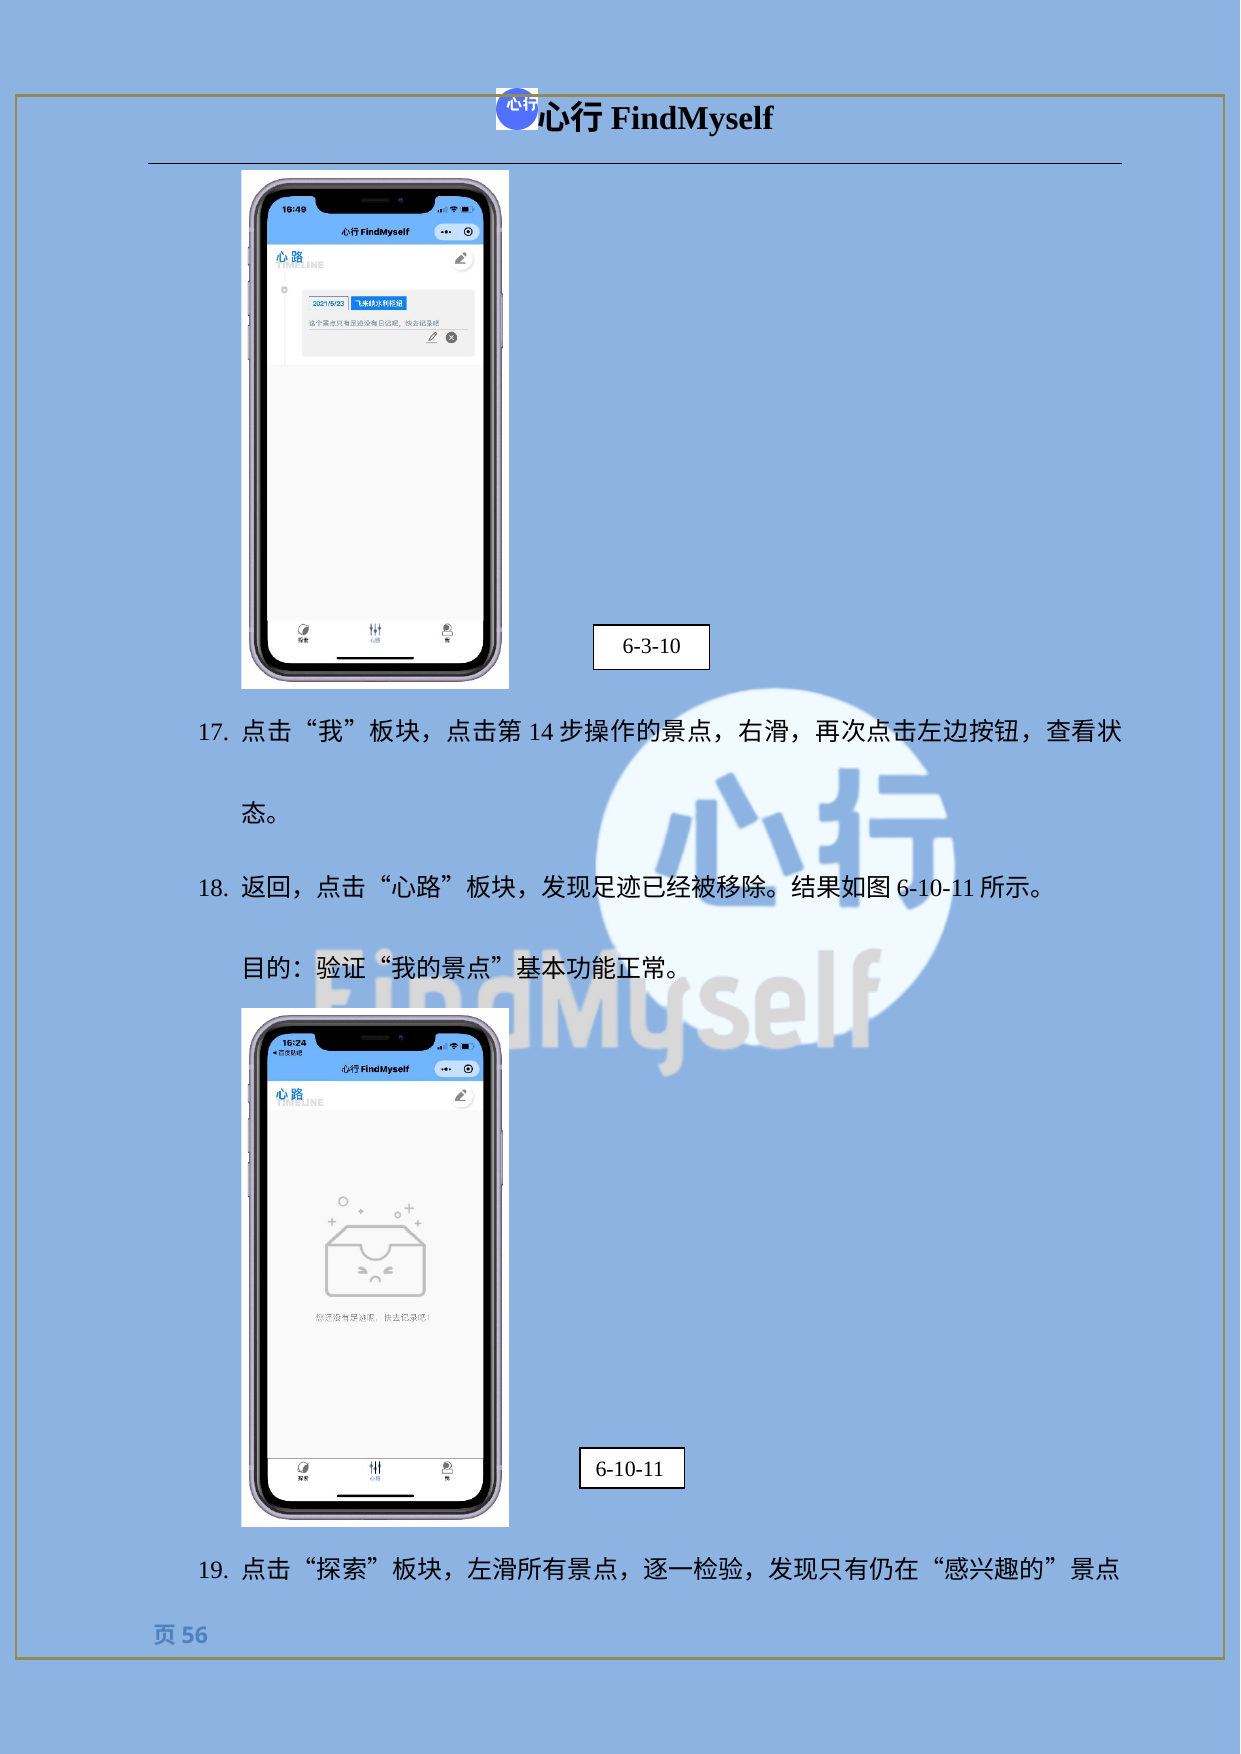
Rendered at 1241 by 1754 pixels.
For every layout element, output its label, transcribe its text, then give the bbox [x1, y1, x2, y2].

picture [241, 170, 509, 689]
picture [241, 1008, 509, 1527]
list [198, 1535, 1122, 1600]
list 返回，点击“心路”板块，发现足迹已经被移除。结果如图6-10-11所示。 目的：验证“我的景点”基本功能正常。 [198, 853, 1122, 999]
picture [496, 97, 538, 130]
picture [496, 88, 538, 94]
list 点击“我”板块，点击第14步操作的景点，右滑，再次点击左边按钮，查看状态。 [198, 697, 1122, 844]
